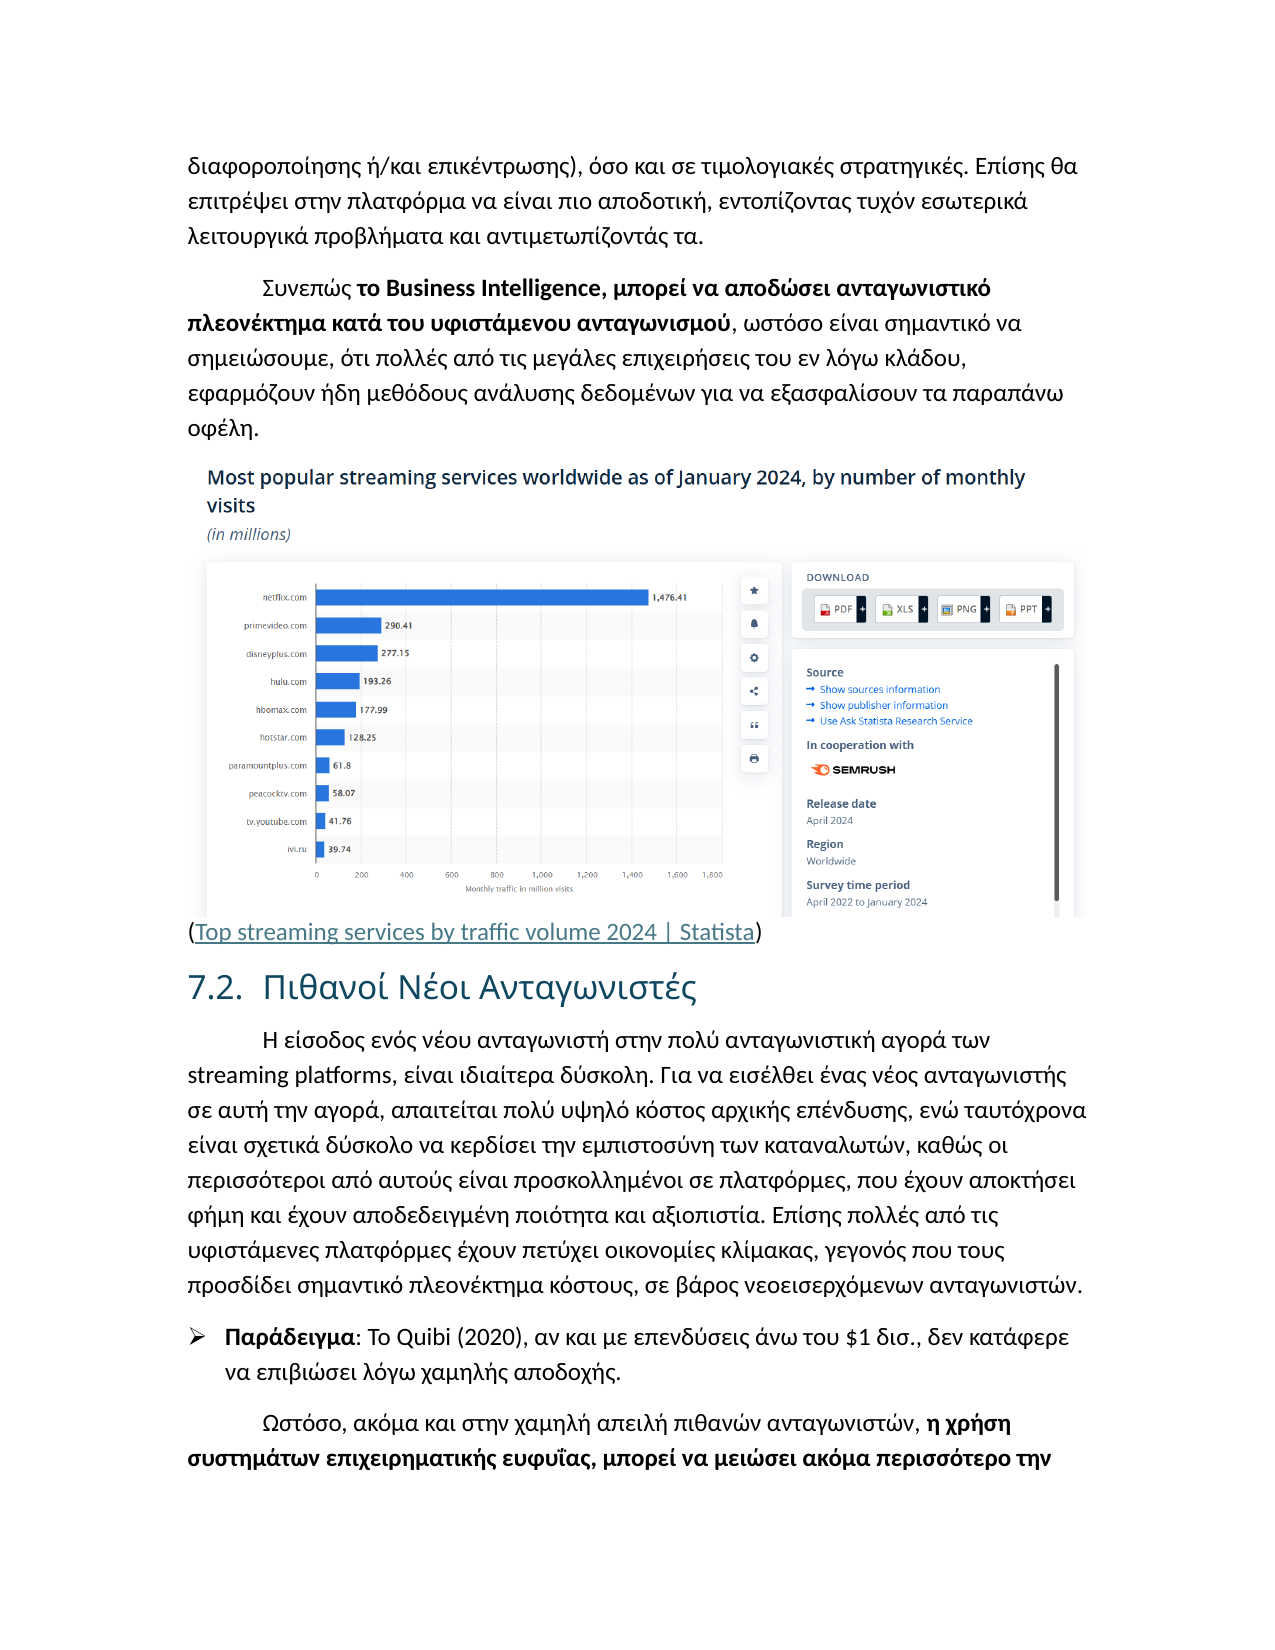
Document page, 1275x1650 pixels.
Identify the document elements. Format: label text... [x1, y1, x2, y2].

text Συνεπώς το Business Intelligence, μπορεί να αποδώσει ανταγωνιστικό πλεονέκτημα κατά του υφιστάμενου ανταγωνισμού, ωστόσο είναι σημαντικό να σημειώσουμε, ότι πολλές από τις μεγάλες επιχειρήσεις του εν λόγω κλάδου, εφαρμόζουν ήδη μεθόδους ανάλυσης δεδομένων για να εξασφαλίσουν τα παραπάνω οφέλη. [187, 272, 1087, 442]
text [187, 150, 1087, 251]
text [187, 1407, 1087, 1473]
list Παράδειγμα: Το Quibi (2020), αν και με επενδύσεις άνω του $1 δισ., δεν κατάφερε να επιβιώσει λόγω χαμηλής αποδοχής. [187, 1321, 1087, 1386]
picture [187, 463, 1088, 917]
subtitle Πιθανοί Νέοι Ανταγωνιστές [187, 963, 1087, 1009]
text (Top streaming services by traffic volume 2024 | Statista) [187, 917, 1087, 947]
text Η είσοδος ενός νέου ανταγωνιστή στην πολύ ανταγωνιστική αγορά των streaming platforms, είναι ιδιαίτερα δύσκολη. Για να εισέλθει ένας νέος ανταγωνιστής σε αυτή την αγορά, απαιτείται πολύ υψηλό κόστος αρχικής επένδυσης, ενώ ταυτόχρονα είναι σχετικά δύσκολο να κερδίσει την εμπιστοσύνη των καταναλωτών, καθώς οι περισσότεροι από αυτούς είναι προσκολλημένοι σε πλατφόρμες, που έχουν αποκτήσει φήμη και έχουν αποδεδειγμένη ποιότητα και αξιοπιστία. Επίσης πολλές από τις υφιστάμενες πλατφόρμες έχουν πετύχει οικονομίες κλίμακας, γεγονός που τους προσδίδει σημαντικό πλεονέκτημα κόστους, σε βάρος νεοεισερχόμενων ανταγωνιστών. [187, 1024, 1087, 1299]
